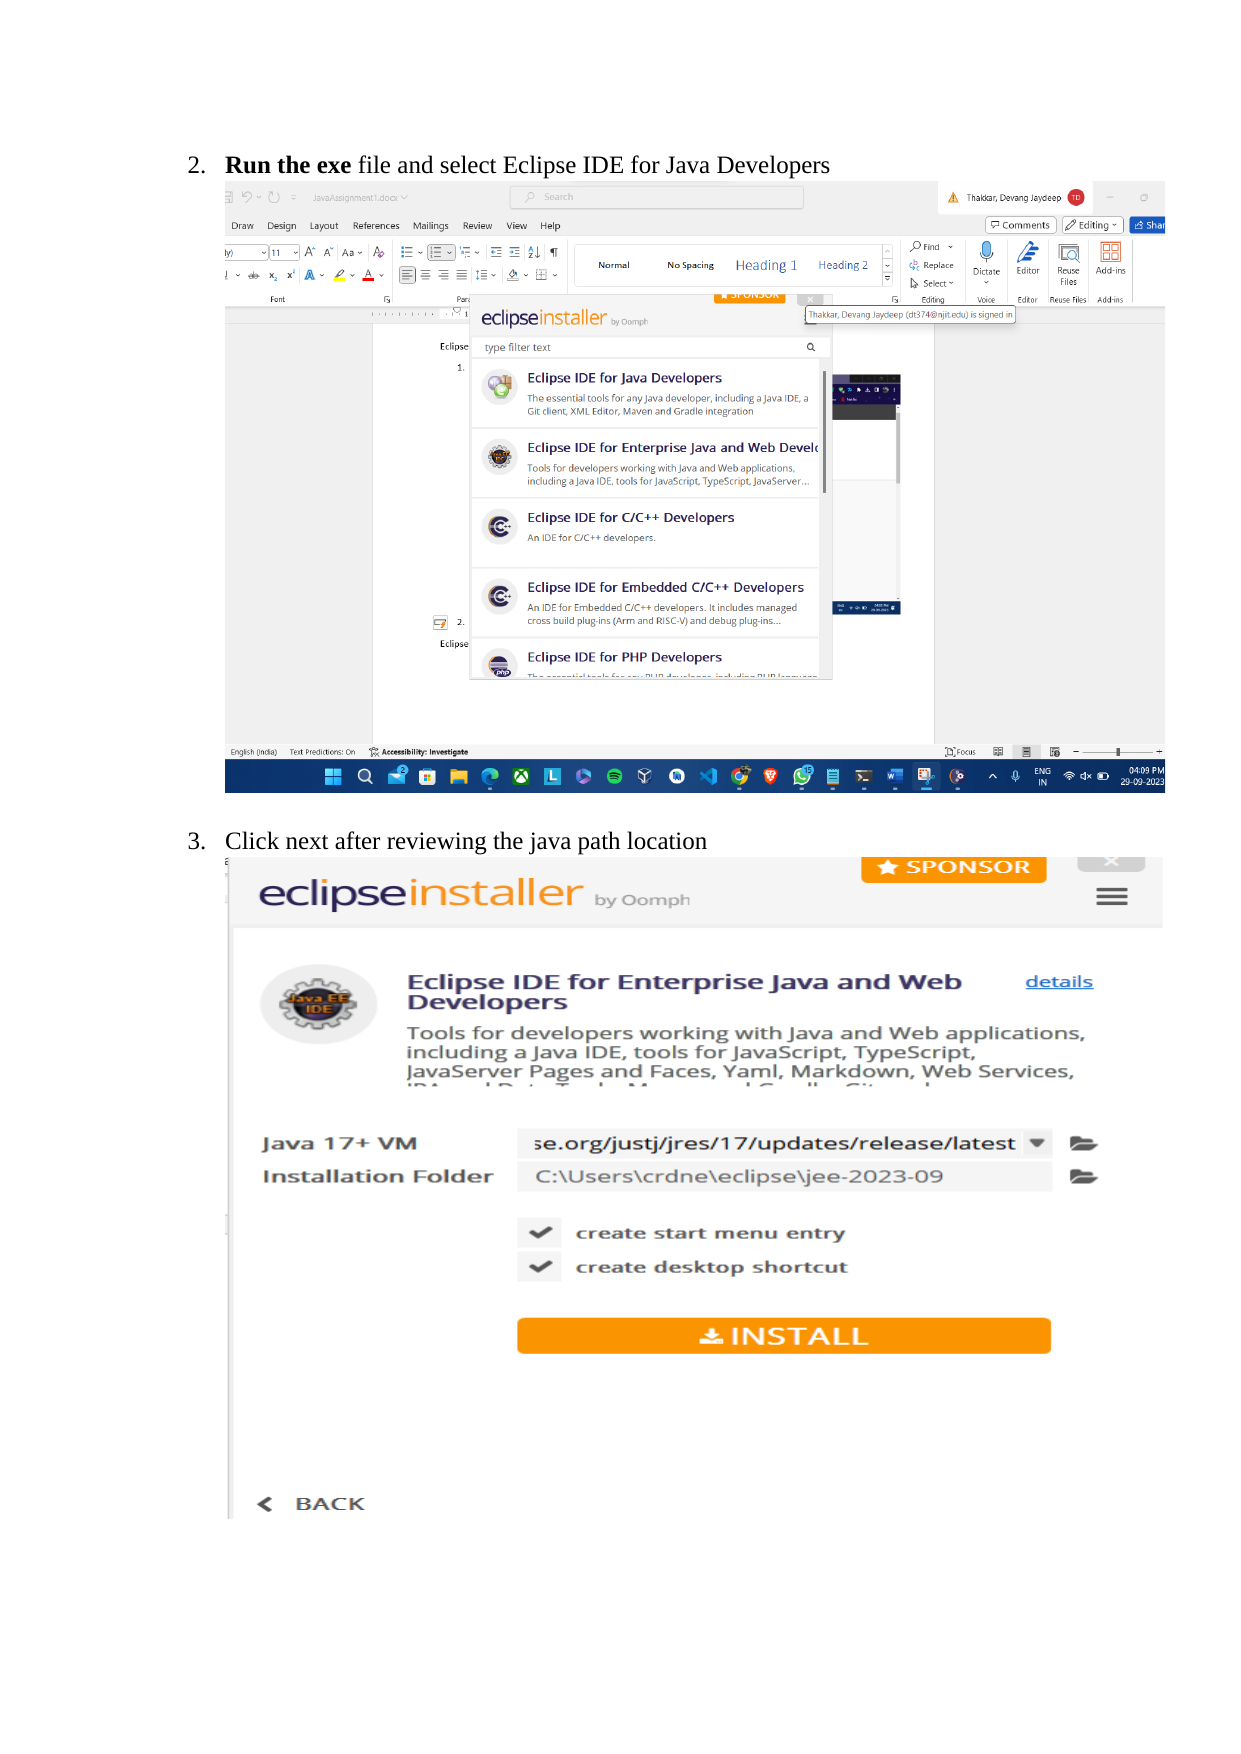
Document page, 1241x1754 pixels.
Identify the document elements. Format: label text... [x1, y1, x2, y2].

list Run the exe file and select Eclipse IDE for Java Developers [187, 150, 1090, 179]
picture [225, 181, 1166, 793]
picture [225, 857, 1163, 1519]
list Click next after reviewing the java path location [187, 826, 1090, 855]
